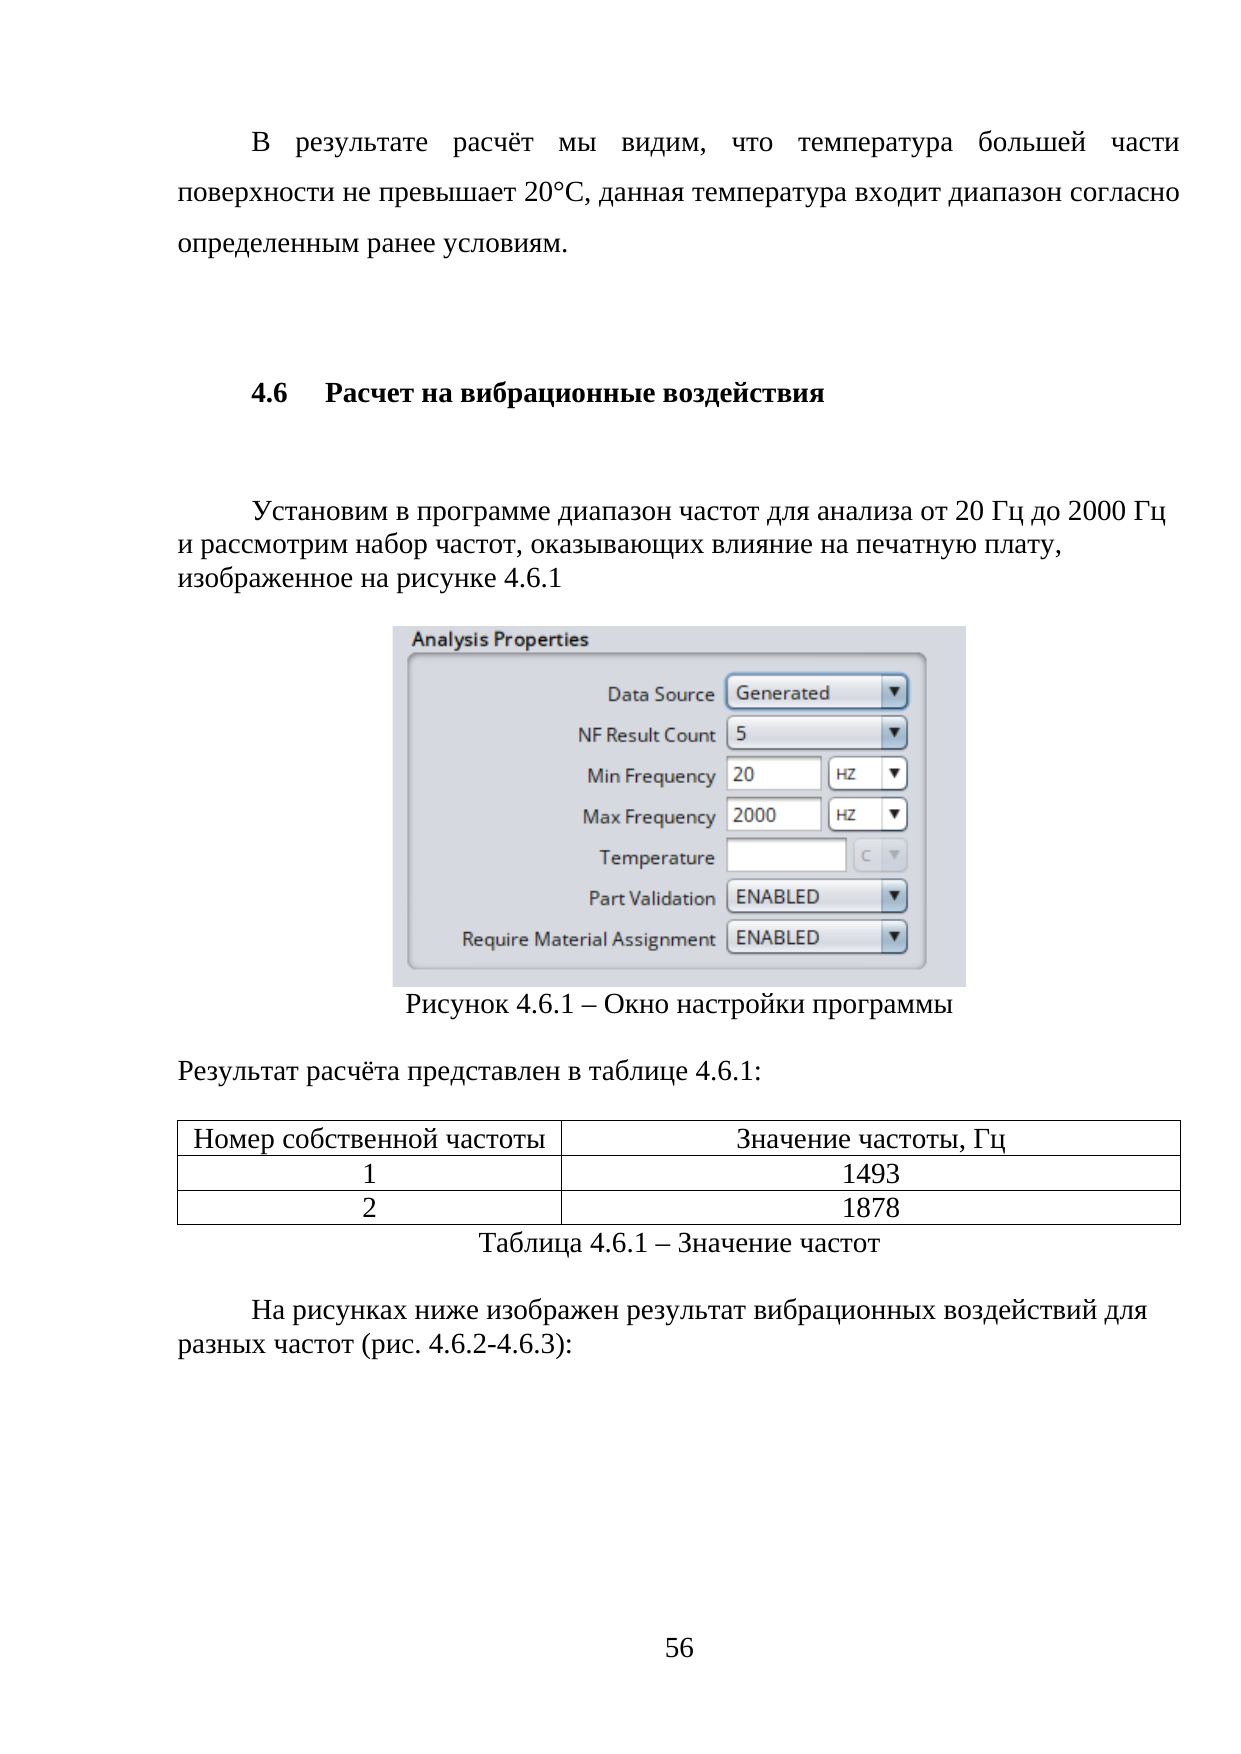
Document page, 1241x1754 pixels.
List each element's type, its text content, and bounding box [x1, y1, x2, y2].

table_cell 1 [178, 1156, 561, 1189]
table_cell 2 [178, 1191, 561, 1224]
text В результате расчёт мы видим, что температура большей части поверхности не превышает 20°С, данная температура входит диапазон согласно определенным ранее условиям. [177, 124, 1181, 258]
table_header Номер собственной частоты [178, 1121, 561, 1155]
text Установим в программе диапазон частот для анализа от 20 Гц до 2000 Гц и рассмотрим набор частот, оказывающих влияние на печатную плату, изображенное на рисунке 4.6.1 [177, 493, 1181, 593]
subtitle 4.6 Расчет на вибрационные воздействия [177, 375, 1181, 409]
picture [392, 626, 966, 987]
table_cell 1878 [562, 1191, 1180, 1224]
text Результат расчёта представлен в таблице 4.6.1: [177, 1053, 1181, 1087]
text На рисунках ниже изображен результат вибрационных воздействий для разных частот (рис. 4.6.2-4.6.3): [177, 1292, 1181, 1359]
table_header Значение частоты, Гц [562, 1121, 1180, 1155]
table_cell 1493 [562, 1156, 1180, 1189]
text Рисунок 4.6.1 – Окно настройки программы [177, 986, 1181, 1020]
text Таблица 4.6.1 – Значение частот [177, 1225, 1181, 1259]
